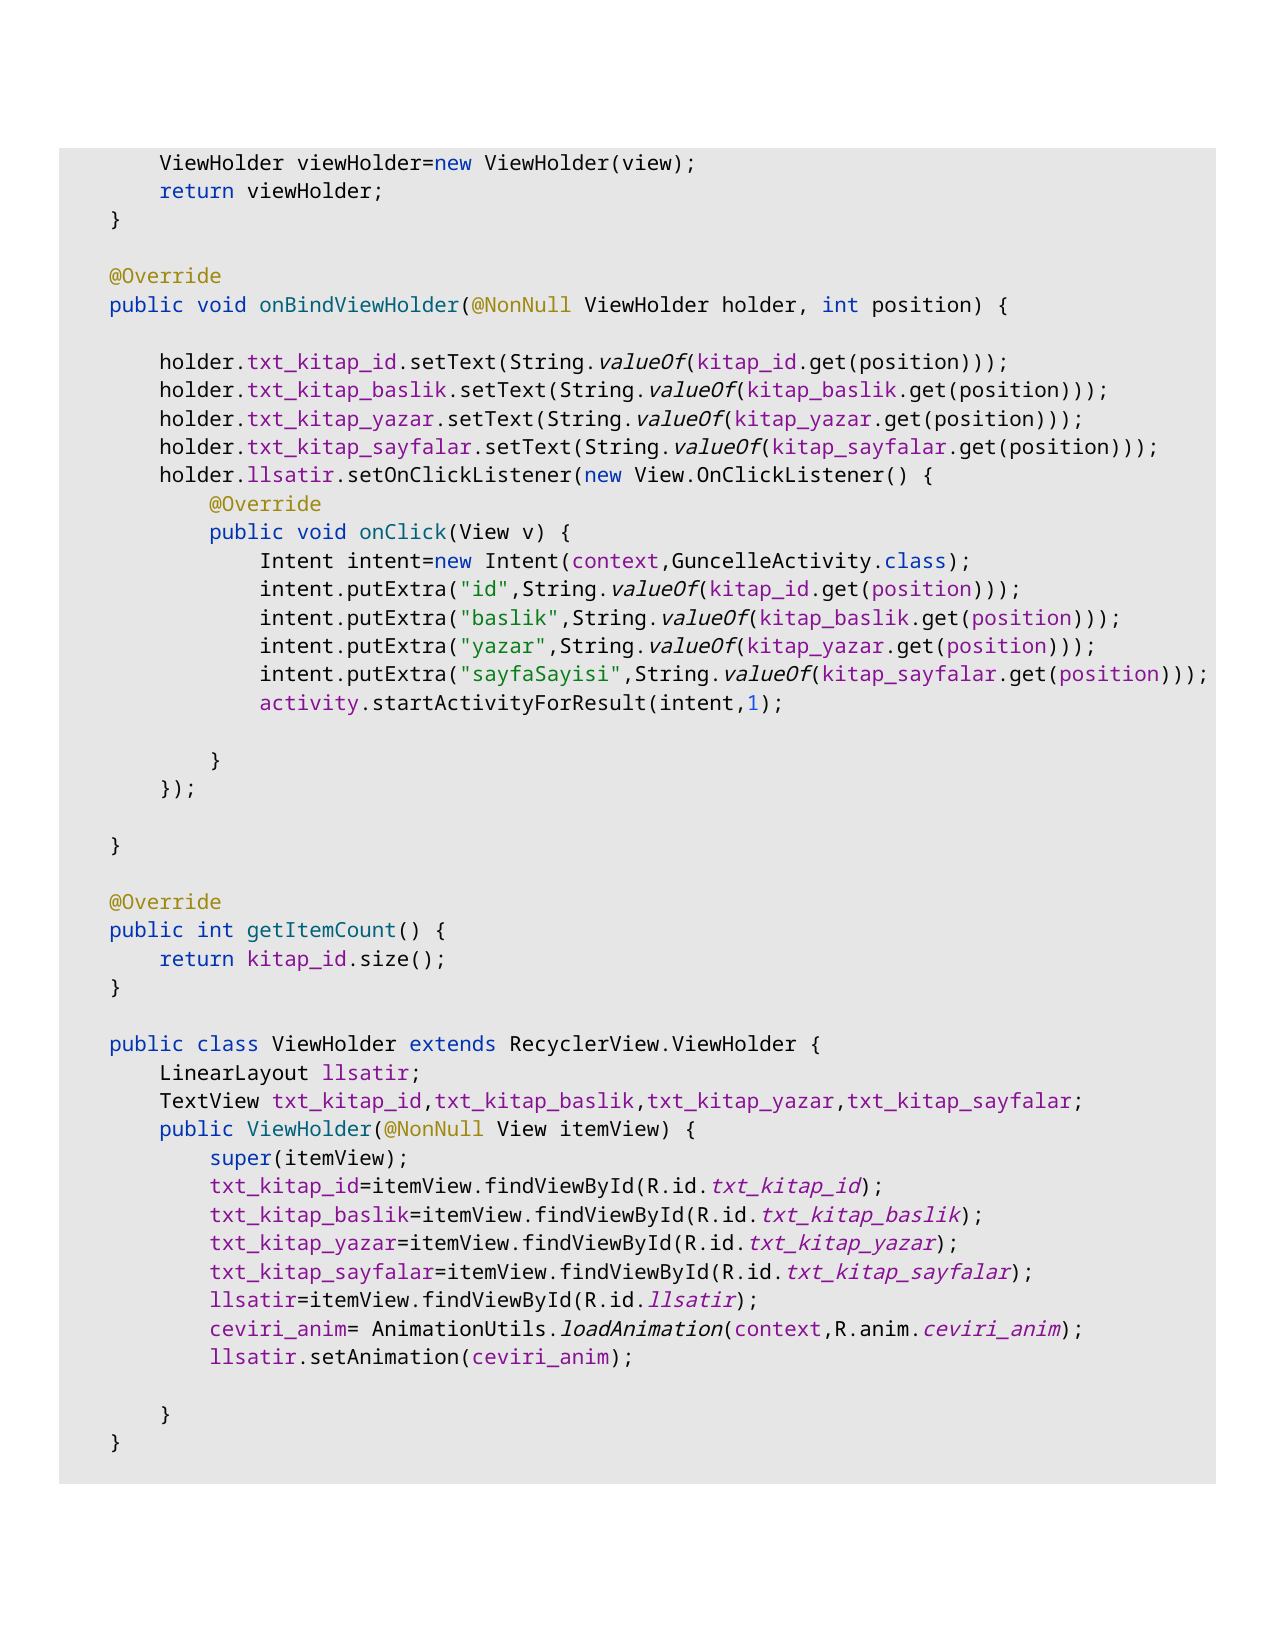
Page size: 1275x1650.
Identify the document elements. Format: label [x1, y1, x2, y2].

text [59, 148, 1216, 1484]
